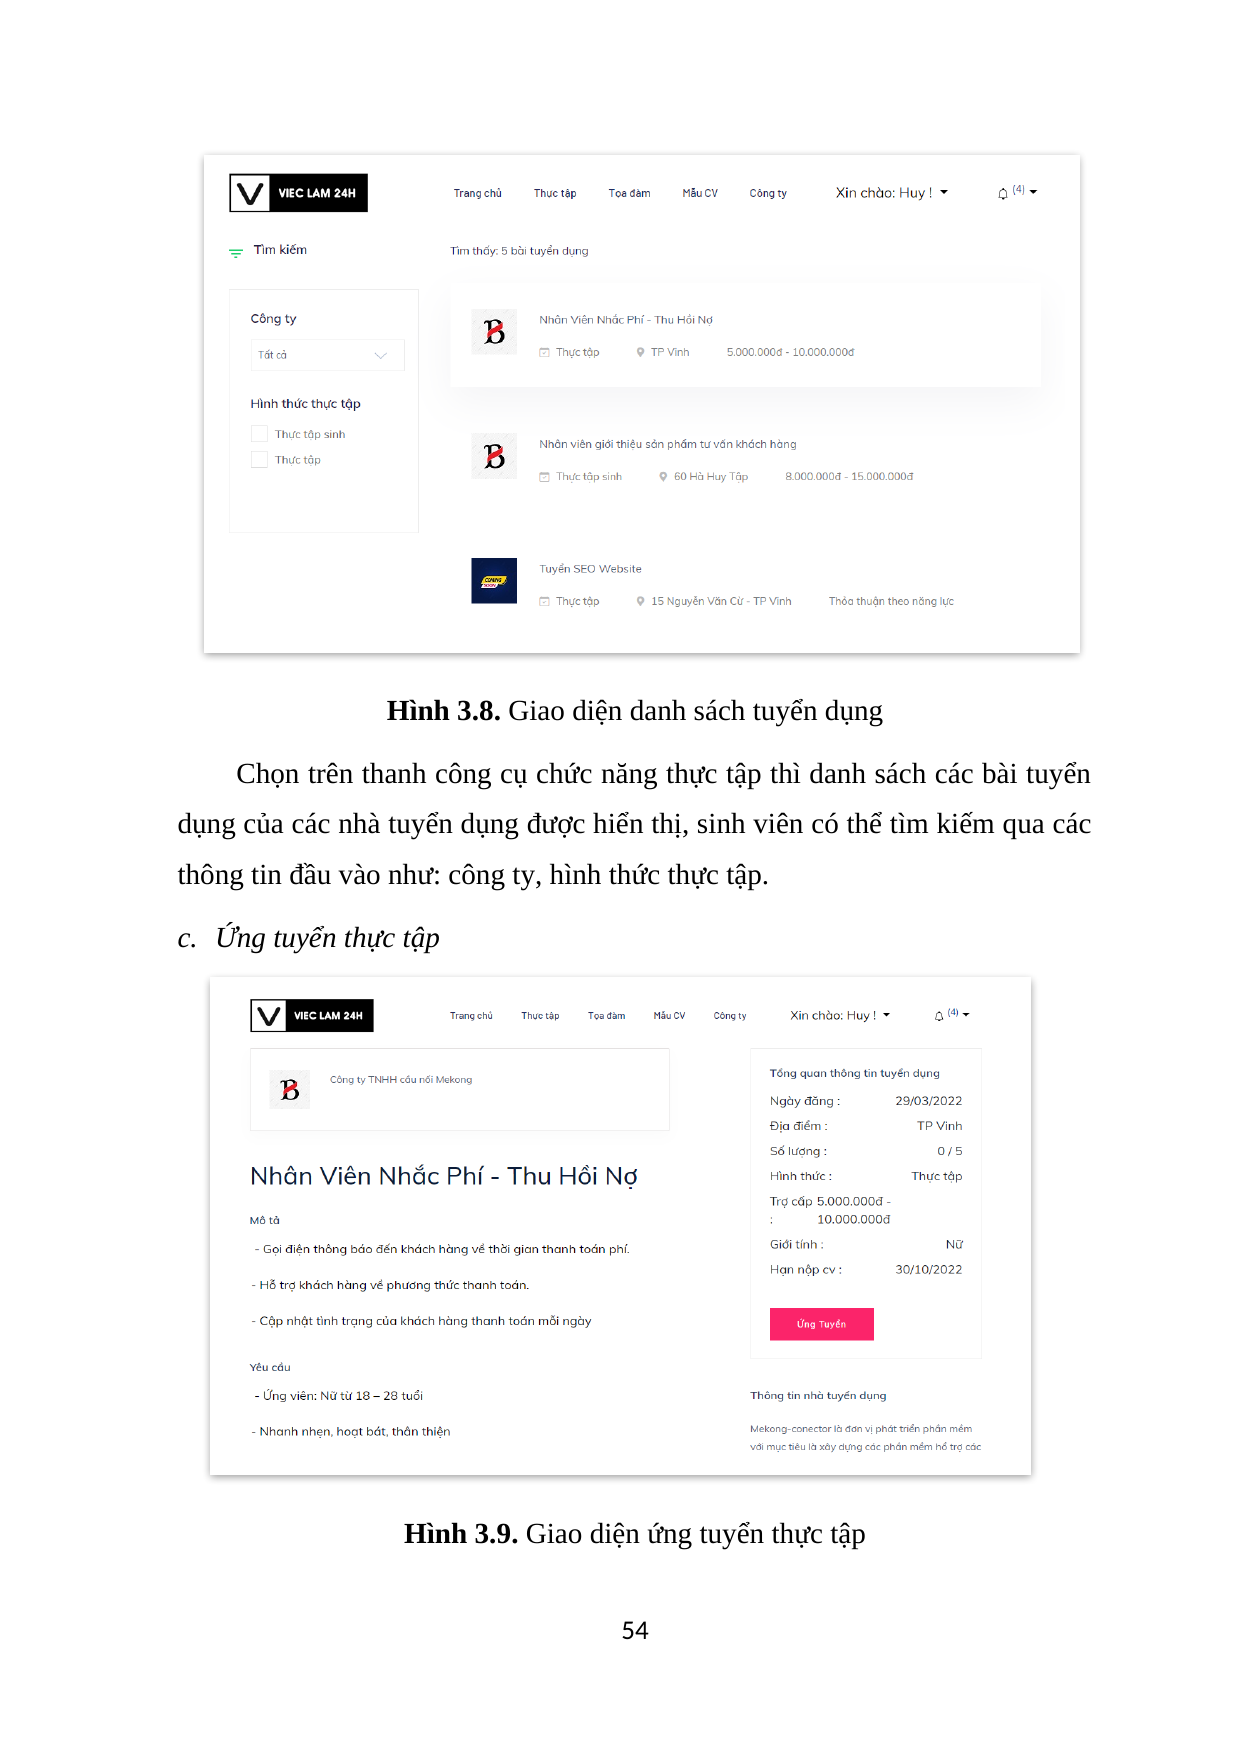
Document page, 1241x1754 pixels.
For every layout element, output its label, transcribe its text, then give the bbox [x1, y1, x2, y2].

picture [225, 992, 1016, 1460]
text Hình 3.8. Giao diện danh sách tuyển dụng [177, 693, 1092, 727]
text Hình 3.9. Giao diện ứng tuyển thực tập [177, 1516, 1092, 1549]
list Ứng tuyển thực tập [177, 920, 1092, 953]
text Chọn trên thanh công cụ chức năng thực tập thì danh sách các bài tuyển dụng của các nhà tuyển dụng được hiển thị, sinh viên có thể tìm kiếm qua các thông tin đầu vào như: công ty, hình thức thực tập. [177, 756, 1092, 891]
picture [219, 170, 1065, 638]
